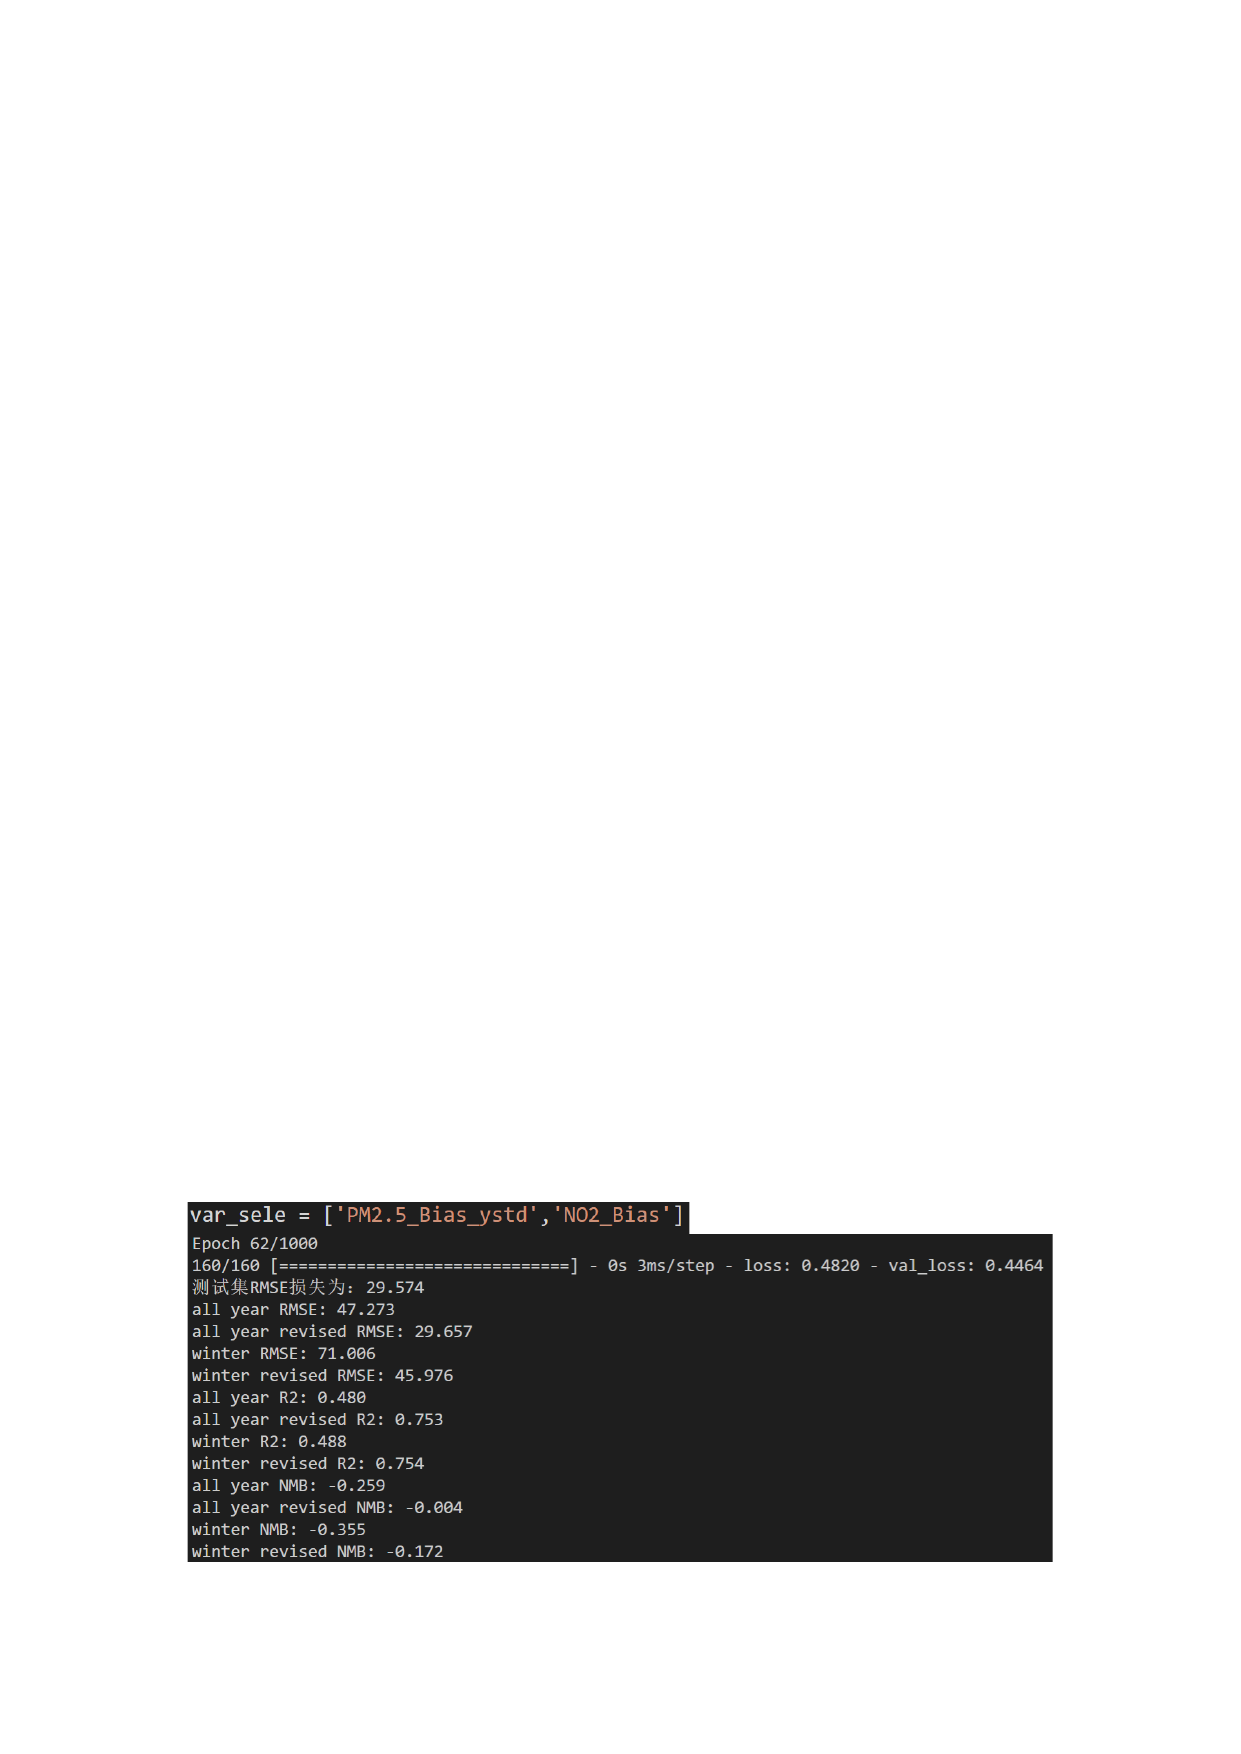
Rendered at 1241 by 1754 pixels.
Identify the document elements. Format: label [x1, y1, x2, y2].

picture [187, 1202, 1053, 1562]
